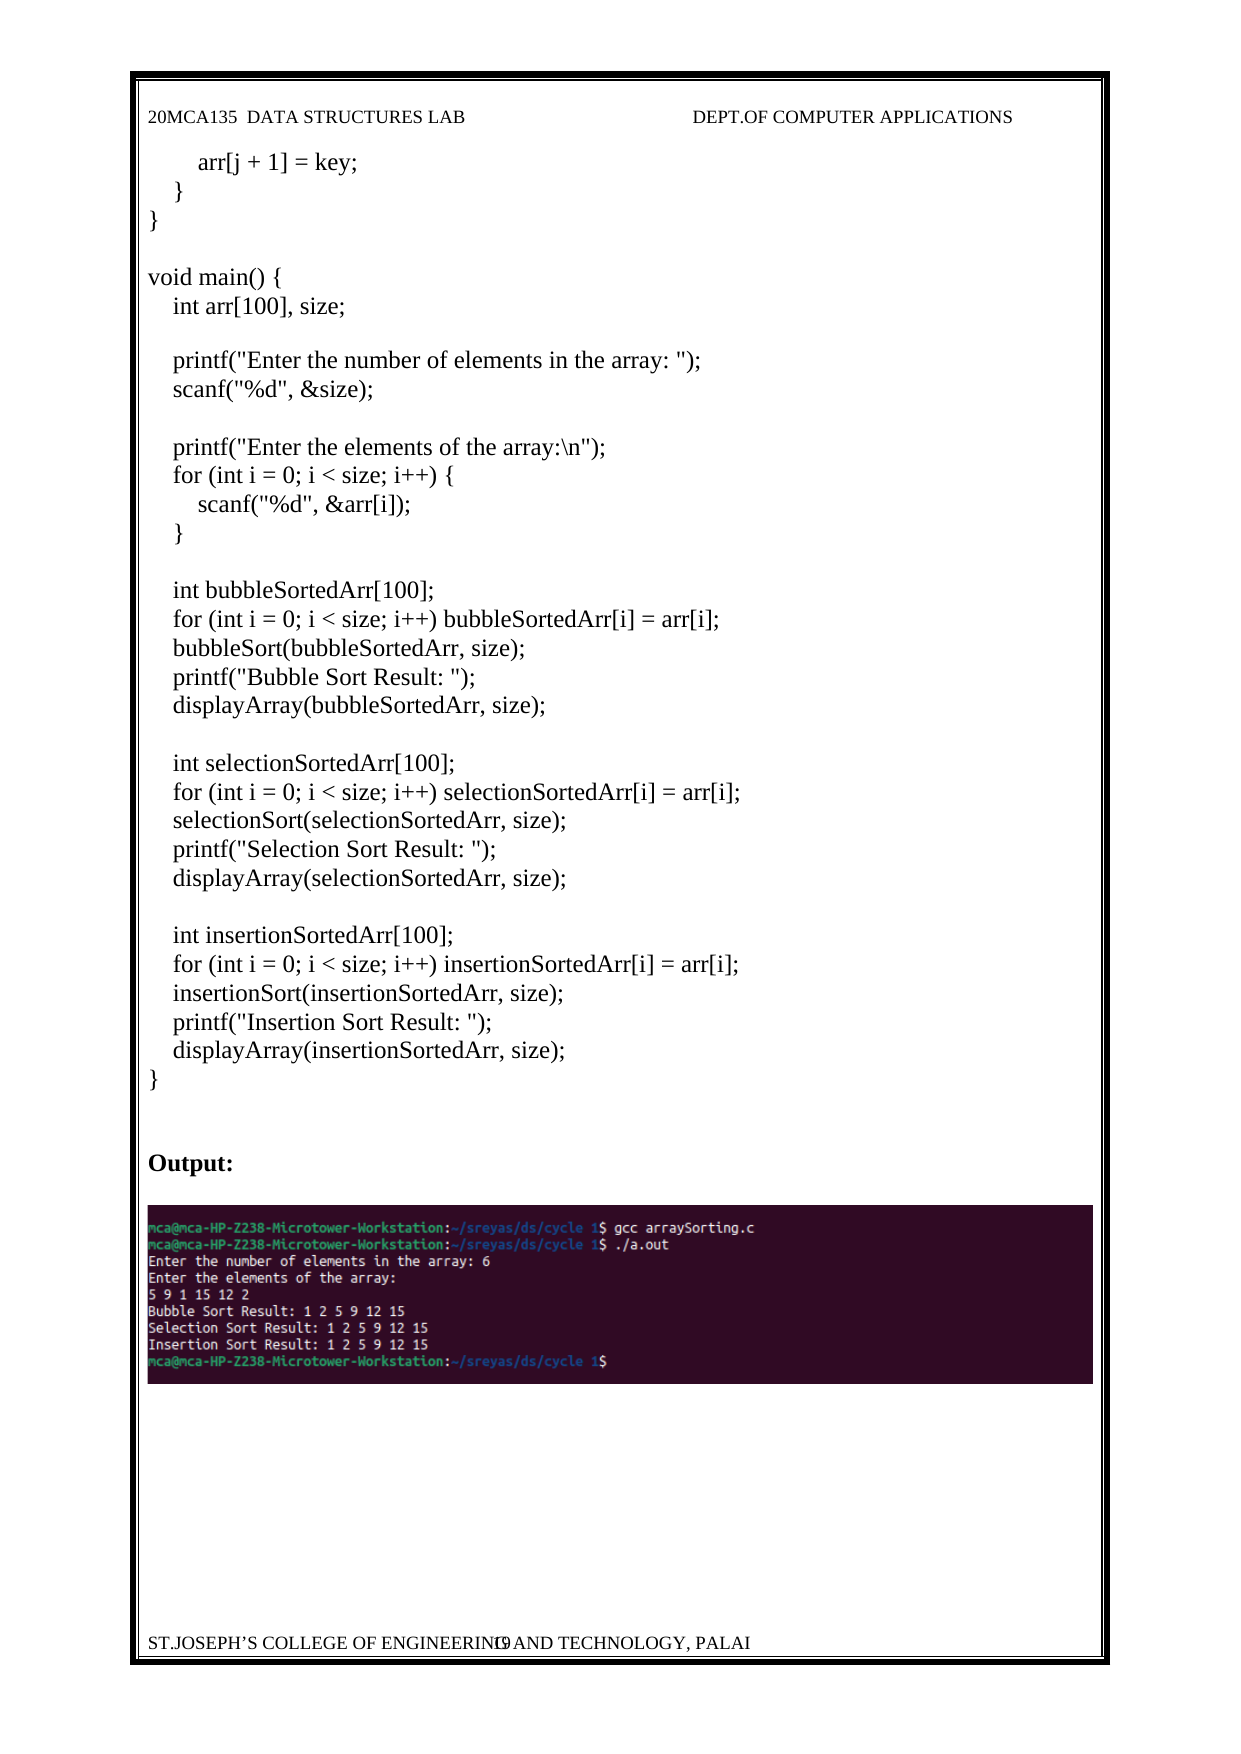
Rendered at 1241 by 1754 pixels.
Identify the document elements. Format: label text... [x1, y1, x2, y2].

text void main() { [148, 262, 1093, 291]
text selectionSort(selectionSortedArr, size); [148, 805, 1093, 834]
text int insertionSortedArr[100]; [148, 920, 1093, 949]
text for (int i = 0; i < size; i++) selectionSortedArr[i] = arr[i]; [148, 777, 1093, 805]
text printf("Enter the number of elements in the array: "); [148, 345, 1093, 374]
text } [148, 518, 1093, 547]
text displayArray(selectionSortedArr, size); [148, 863, 1093, 892]
text int bubbleSortedArr[100]; [148, 575, 1093, 604]
text for (int i = 0; i < size; i++) { [148, 460, 1093, 489]
picture [147, 1205, 1093, 1384]
text displayArray(bubbleSortedArr, size); [148, 690, 1093, 719]
text } [148, 1064, 1093, 1093]
text insertionSort(insertionSortedArr, size); [148, 978, 1093, 1007]
text } [148, 205, 1093, 234]
text printf("Insertion Sort Result: "); [148, 1007, 1093, 1035]
text printf("Enter the elements of the array:\n"); [148, 432, 1093, 460]
text } [148, 176, 1093, 205]
text arr[j + 1] = key; [148, 147, 1093, 176]
text int arr[100], size; [148, 291, 1093, 320]
text int selectionSortedArr[100]; [148, 748, 1093, 777]
text printf("Selection Sort Result: "); [148, 834, 1093, 863]
text for (int i = 0; i < size; i++) insertionSortedArr[i] = arr[i]; [148, 949, 1093, 978]
text bubbleSort(bubbleSortedArr, size); [148, 633, 1093, 662]
text displayArray(insertionSortedArr, size); [148, 1035, 1093, 1064]
text scanf("%d", &arr[i]); [148, 489, 1093, 518]
text printf("Bubble Sort Result: "); [148, 662, 1093, 690]
text for (int i = 0; i < size; i++) bubbleSortedArr[i] = arr[i]; [148, 604, 1093, 633]
text Output: [148, 1148, 1093, 1176]
text scanf("%d", &size); [148, 374, 1093, 403]
